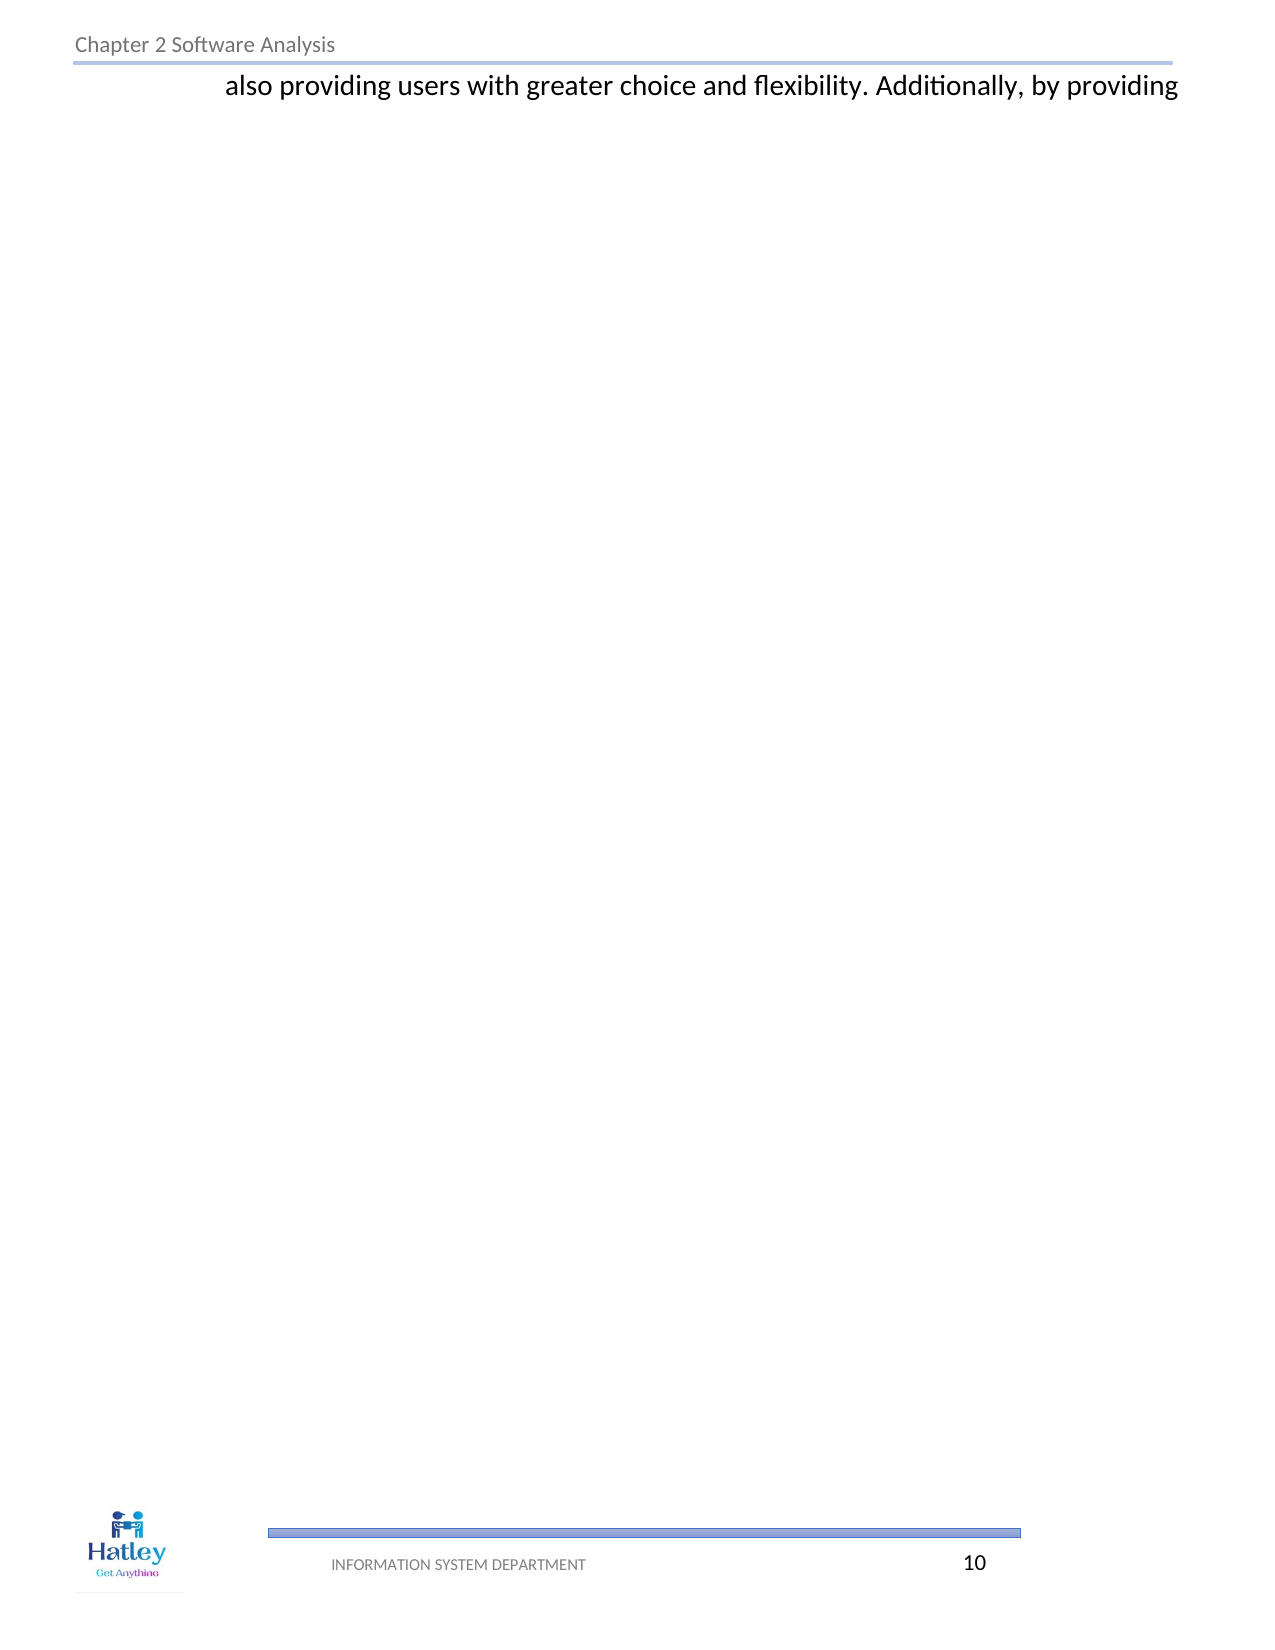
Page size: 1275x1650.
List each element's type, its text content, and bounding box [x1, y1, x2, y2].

picture [269, 1529, 1020, 1537]
picture [75, 1498, 185, 1593]
